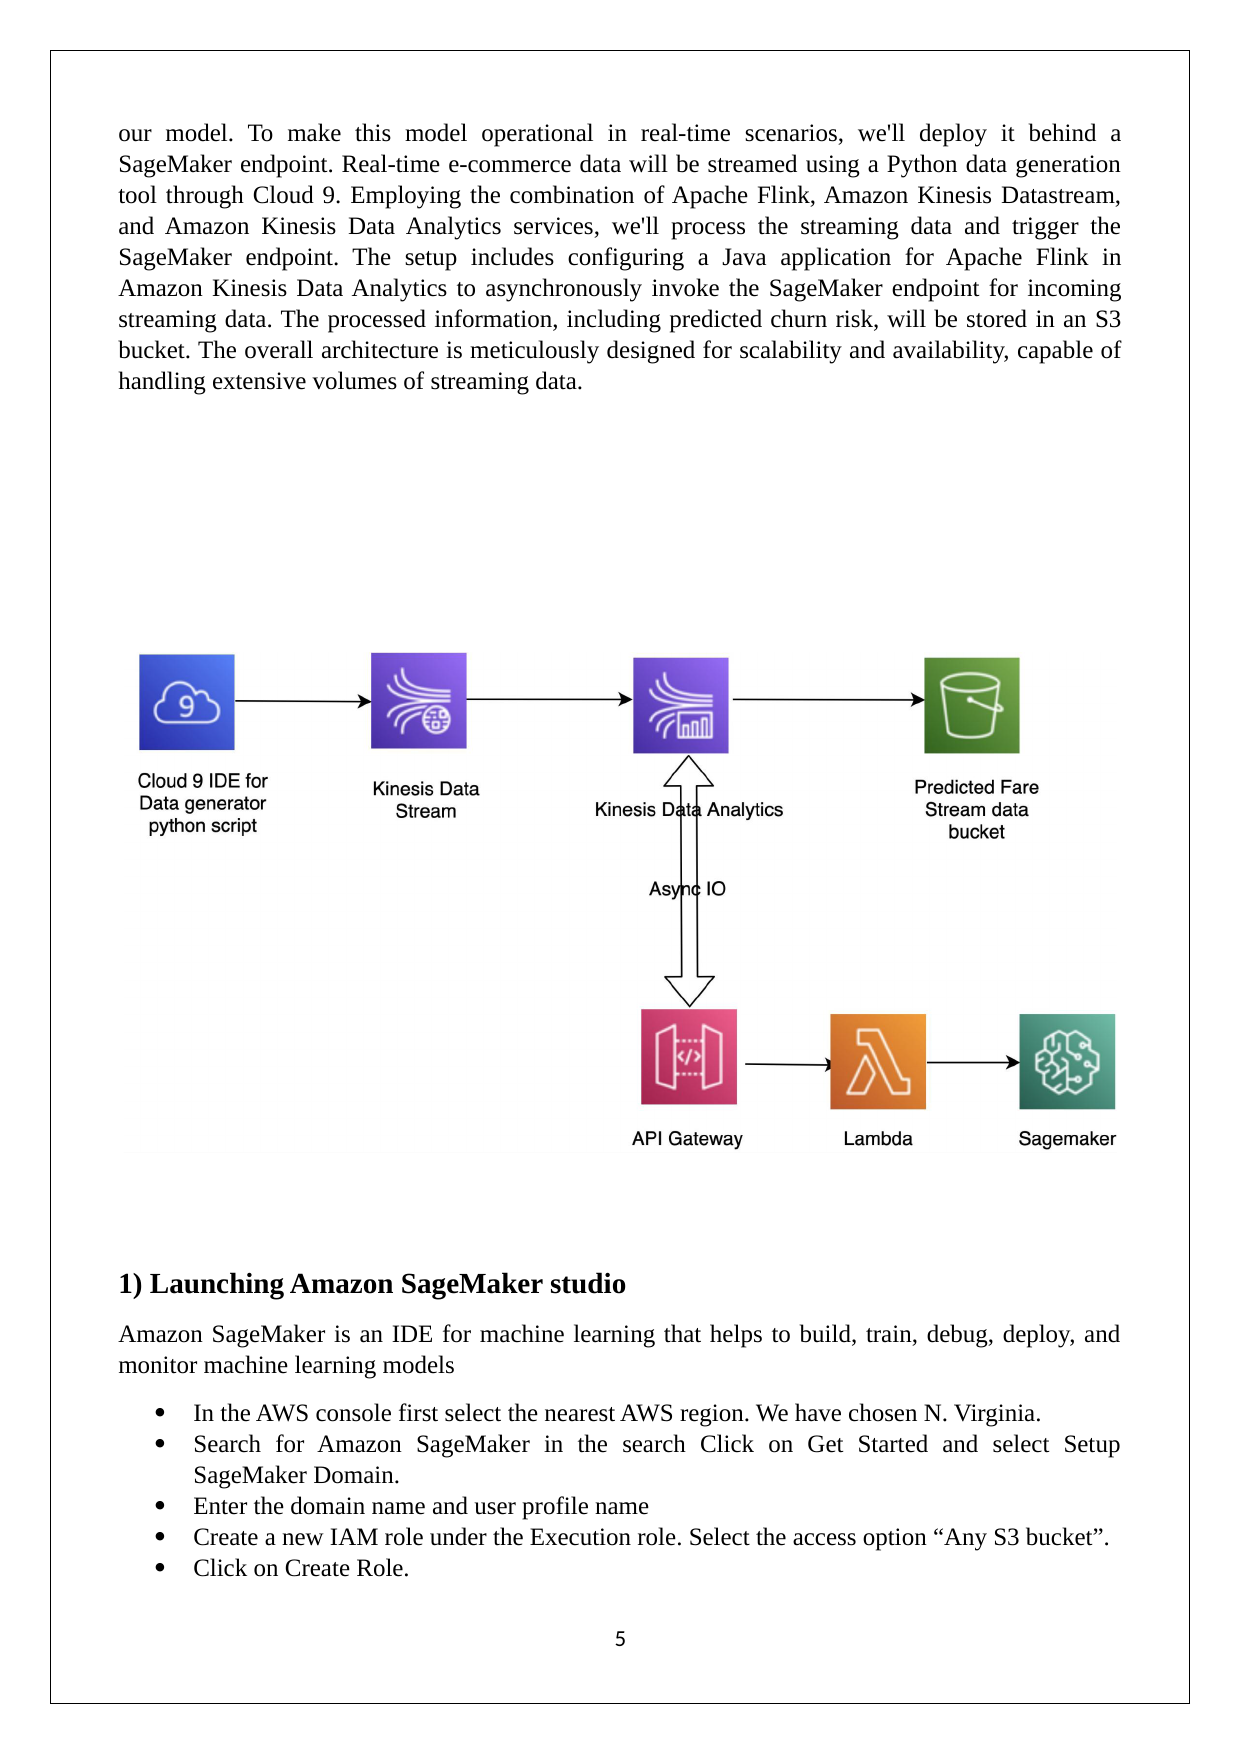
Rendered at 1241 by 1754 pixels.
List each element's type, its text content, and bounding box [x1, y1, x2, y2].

list Click on Create Role. [156, 1553, 1122, 1582]
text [118, 118, 1122, 395]
list In the AWS console first select the nearest AWS region. We have chosen N. Virginia. [156, 1398, 1122, 1427]
list Enter the domain name and user profile name [156, 1491, 1122, 1520]
list Search for Amazon SageMaker in the search Click on Get Started and select Setup SageMaker Domain. [156, 1429, 1122, 1489]
text Amazon SageMaker is an IDE for machine learning that helps to build, train, debug, deploy, and monitor machine learning models [118, 1319, 1122, 1379]
list Create a new IAM role under the Execution role. Select the access option “Any S3 bucket”. [156, 1522, 1122, 1551]
text 1) Launching Amazon SageMaker studio [118, 1267, 1122, 1300]
